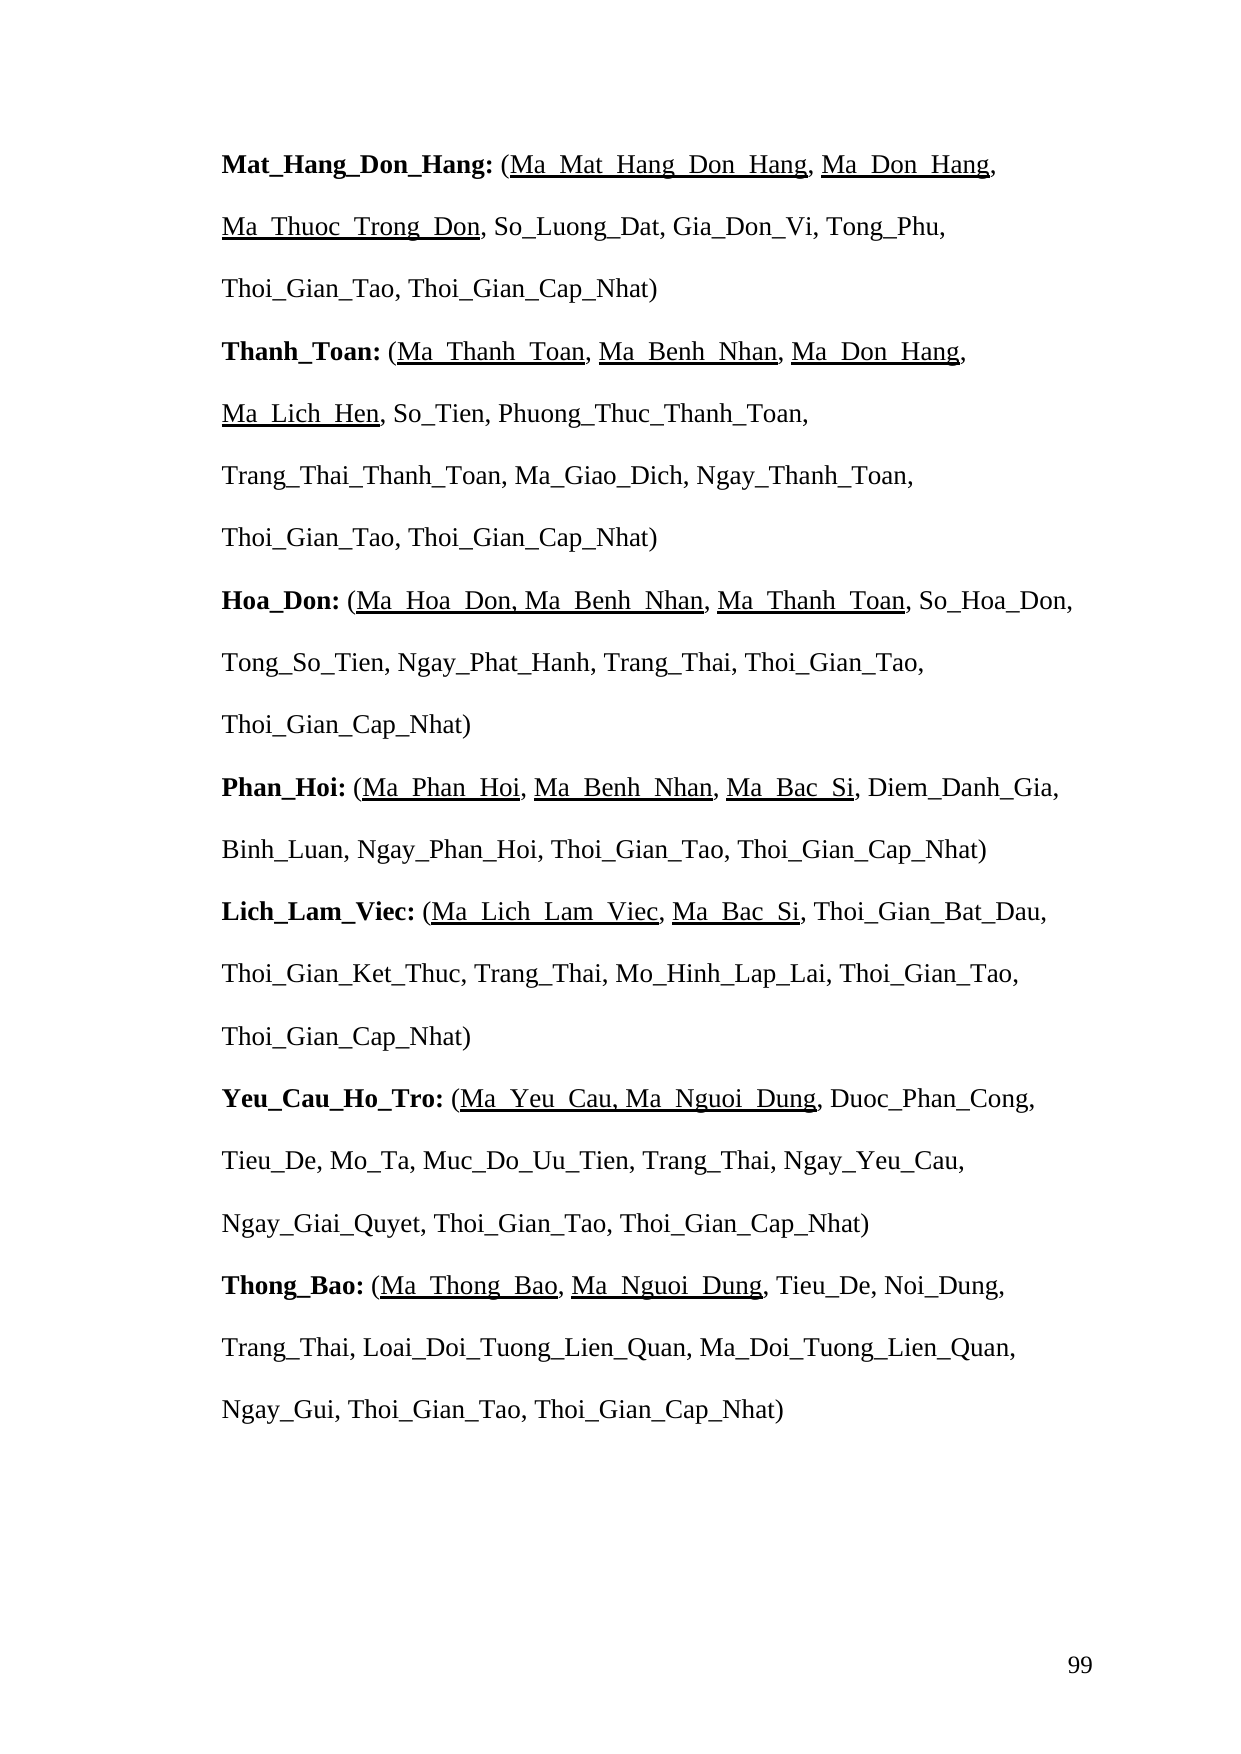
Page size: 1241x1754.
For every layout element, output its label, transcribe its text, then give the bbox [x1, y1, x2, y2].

text Thanh_Toan: (Ma_Thanh_Toan, Ma_Benh_Nhan, Ma_Don_Hang, Ma_Lich_Hen, So_Tien, Phuong_Thuc_Thanh_Toan, Trang_Thai_Thanh_Toan, Ma_Giao_Dich, Ngay_Thanh_Toan, Thoi_Gian_Tao, Thoi_Gian_Cap_Nhat) [221, 334, 1092, 553]
text Phan_Hoi: (Ma_Phan_Hoi, Ma_Benh_Nhan, Ma_Bac_Si, Diem_Danh_Gia, Binh_Luan, Ngay_Phan_Hoi, Thoi_Gian_Tao, Thoi_Gian_Cap_Nhat) [221, 771, 1092, 864]
text Hoa_Don: (Ma_Hoa_Don, Ma_Benh_Nhan, Ma_Thanh_Toan, So_Hoa_Don, Tong_So_Tien, Ngay_Phat_Hanh, Trang_Thai, Thoi_Gian_Tao, Thoi_Gian_Cap_Nhat) [221, 584, 1092, 739]
text Lich_Lam_Viec: (Ma_Lich_Lam_Viec, Ma_Bac_Si, Thoi_Gian_Bat_Dau, Thoi_Gian_Ket_Thuc, Trang_Thai, Mo_Hinh_Lap_Lai, Thoi_Gian_Tao, Thoi_Gian_Cap_Nhat) [221, 895, 1092, 1051]
text Thong_Bao: (Ma_Thong_Bao, Ma_Nguoi_Dung, Tieu_De, Noi_Dung, Trang_Thai, Loai_Doi_Tuong_Lien_Quan, Ma_Doi_Tuong_Lien_Quan, Ngay_Gui, Thoi_Gian_Tao, Thoi_Gian_Cap_Nhat) [221, 1269, 1092, 1425]
text Yeu_Cau_Ho_Tro: (Ma_Yeu_Cau, Ma_Nguoi_Dung, Duoc_Phan_Cong, Tieu_De, Mo_Ta, Muc_Do_Uu_Tien, Trang_Thai, Ngay_Yeu_Cau, Ngay_Giai_Quyet, Thoi_Gian_Tao, Thoi_Gian_Cap_Nhat) [221, 1082, 1092, 1238]
text Mat_Hang_Don_Hang: (Ma_Mat_Hang_Don_Hang, Ma_Don_Hang, Ma_Thuoc_Trong_Don, So_Luong_Dat, Gia_Don_Vi, Tong_Phu, Thoi_Gian_Tao, Thoi_Gian_Cap_Nhat) [221, 148, 1092, 303]
